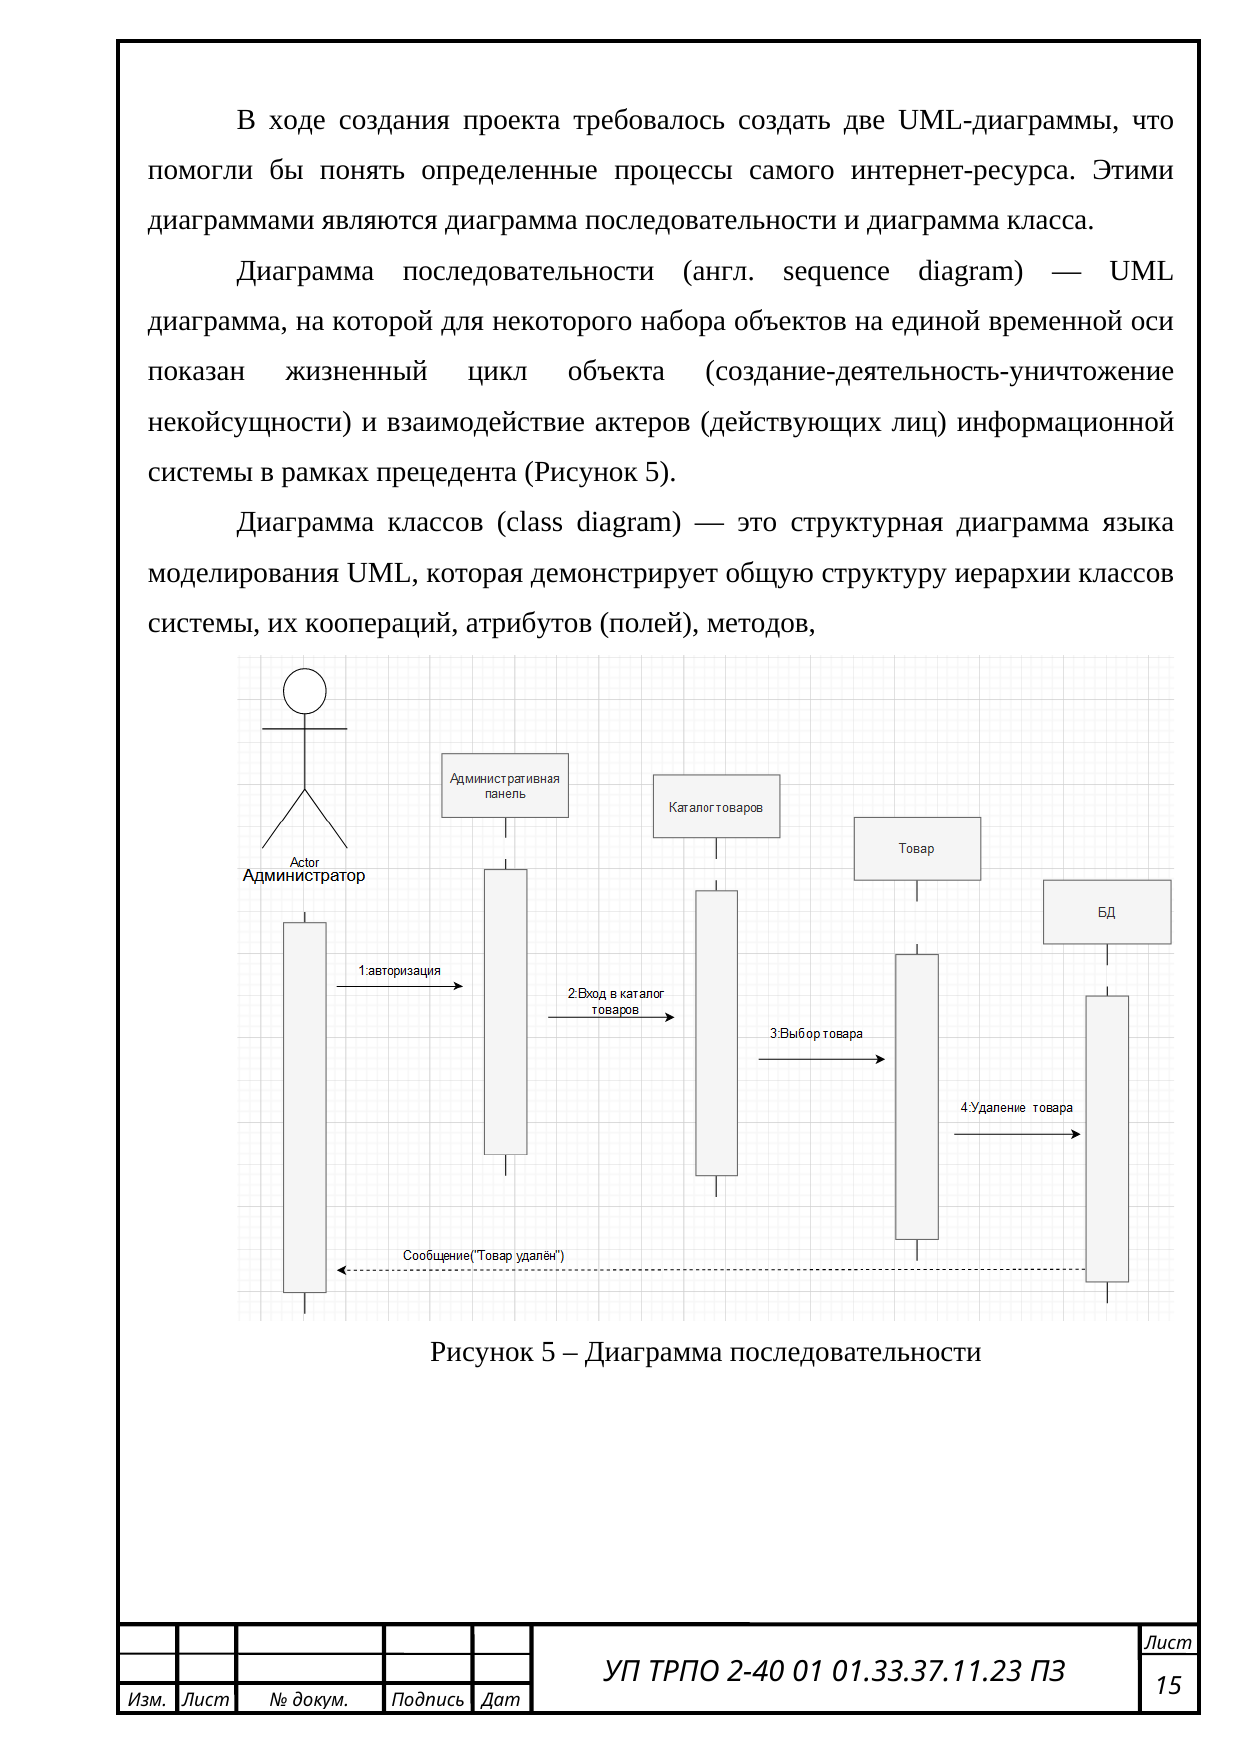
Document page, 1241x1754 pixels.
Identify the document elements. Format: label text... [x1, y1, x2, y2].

text Диаграмма последовательности (англ. sequence diagram) — UML диаграмма, на которой для некоторого набора объектов на единой временной оси показан жизненный цикл объекта (создание-деятельность-уничтожение некойсущности) и взаимодействие актеров (действующих лиц) информационной системы в рамках прецедента (Рисунок 5). [148, 253, 1175, 488]
text Рисунок 5 – Диаграмма последовательности [148, 1334, 1175, 1368]
picture [237, 655, 1175, 1321]
text В ходе создания проекта требовалось создать две UML-диаграммы, что помогли бы понять определенные процессы самого интернет-ресурса. Этими диаграммами являются диаграмма последовательности и диаграмма класса. [148, 102, 1175, 236]
text Диаграмма классов (class diagram) — это структурная диаграмма языка моделирования UML, которая демонстрирует общую структуру иерархии классов системы, их коопераций, атрибутов (полей), методов, [148, 504, 1175, 638]
